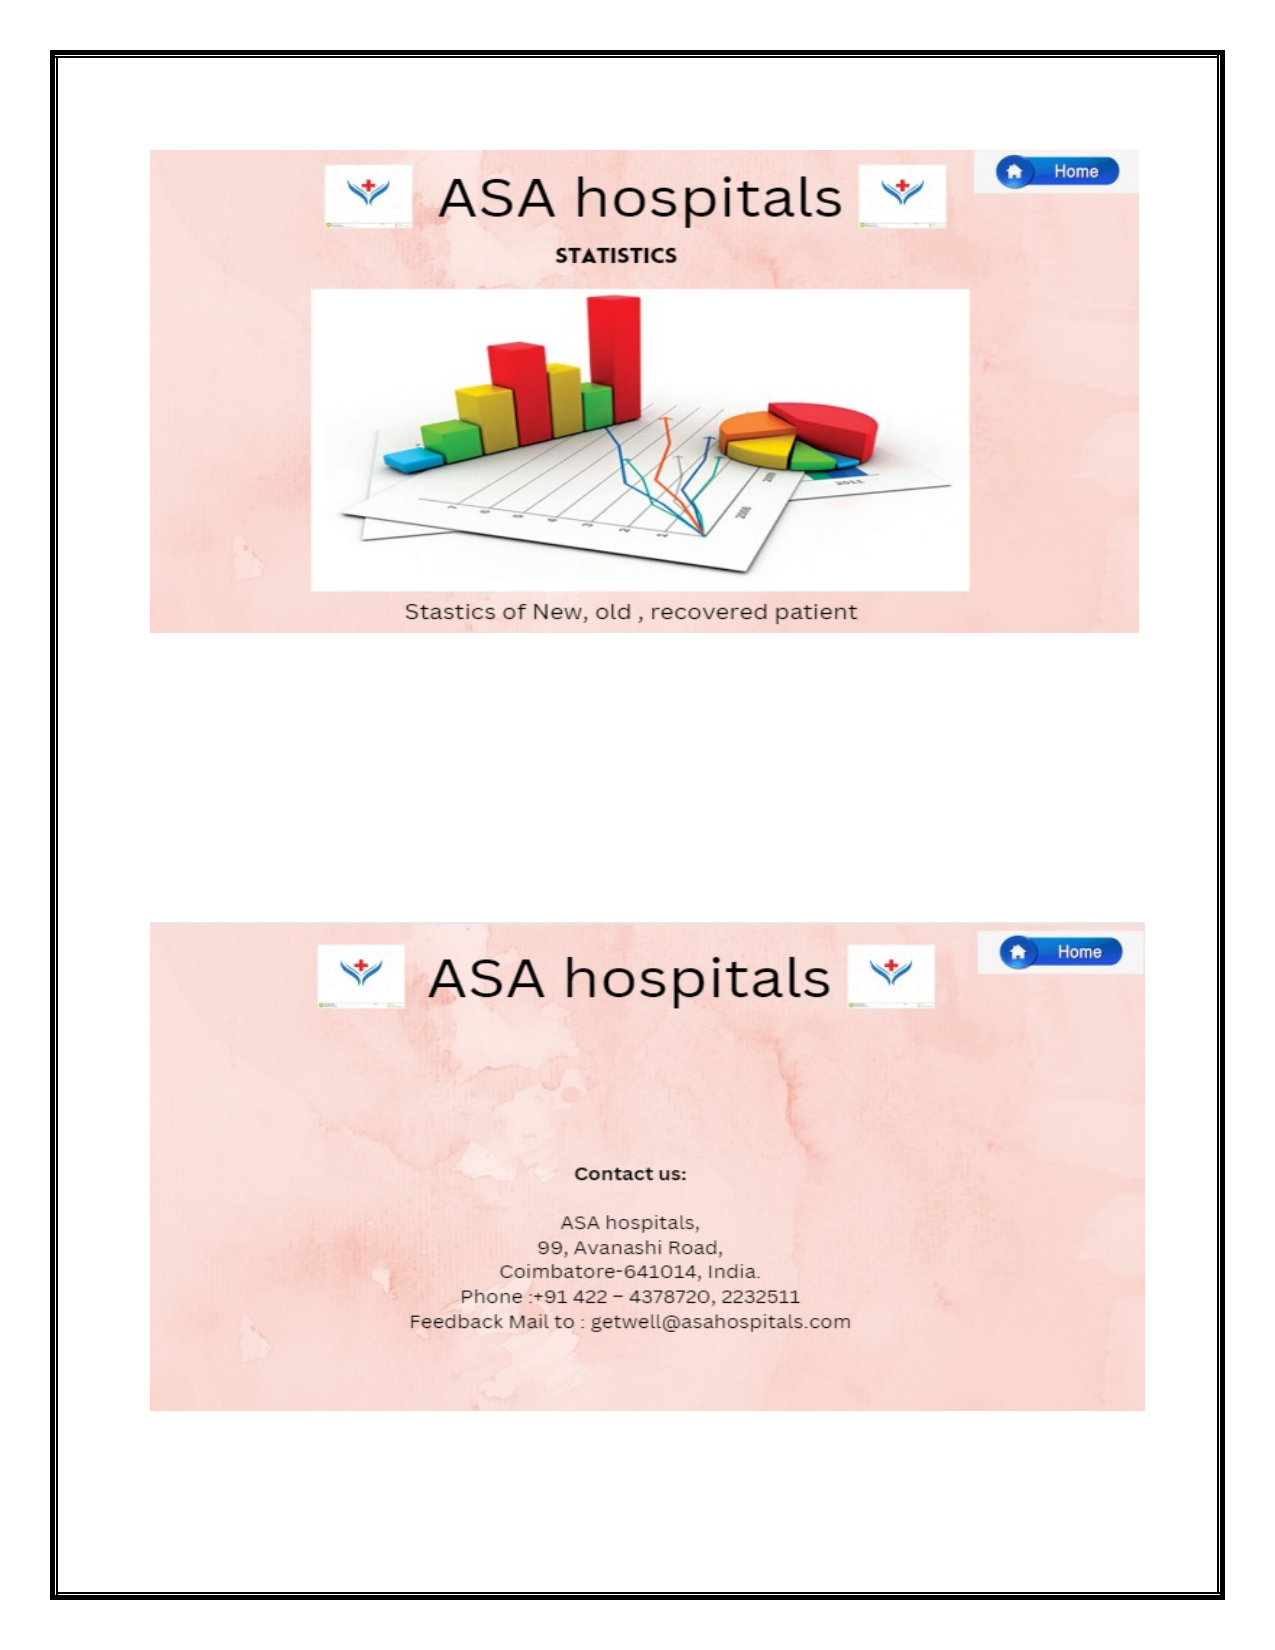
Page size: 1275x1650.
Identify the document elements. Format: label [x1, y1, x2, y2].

picture [150, 150, 1139, 633]
picture [150, 922, 1145, 1411]
